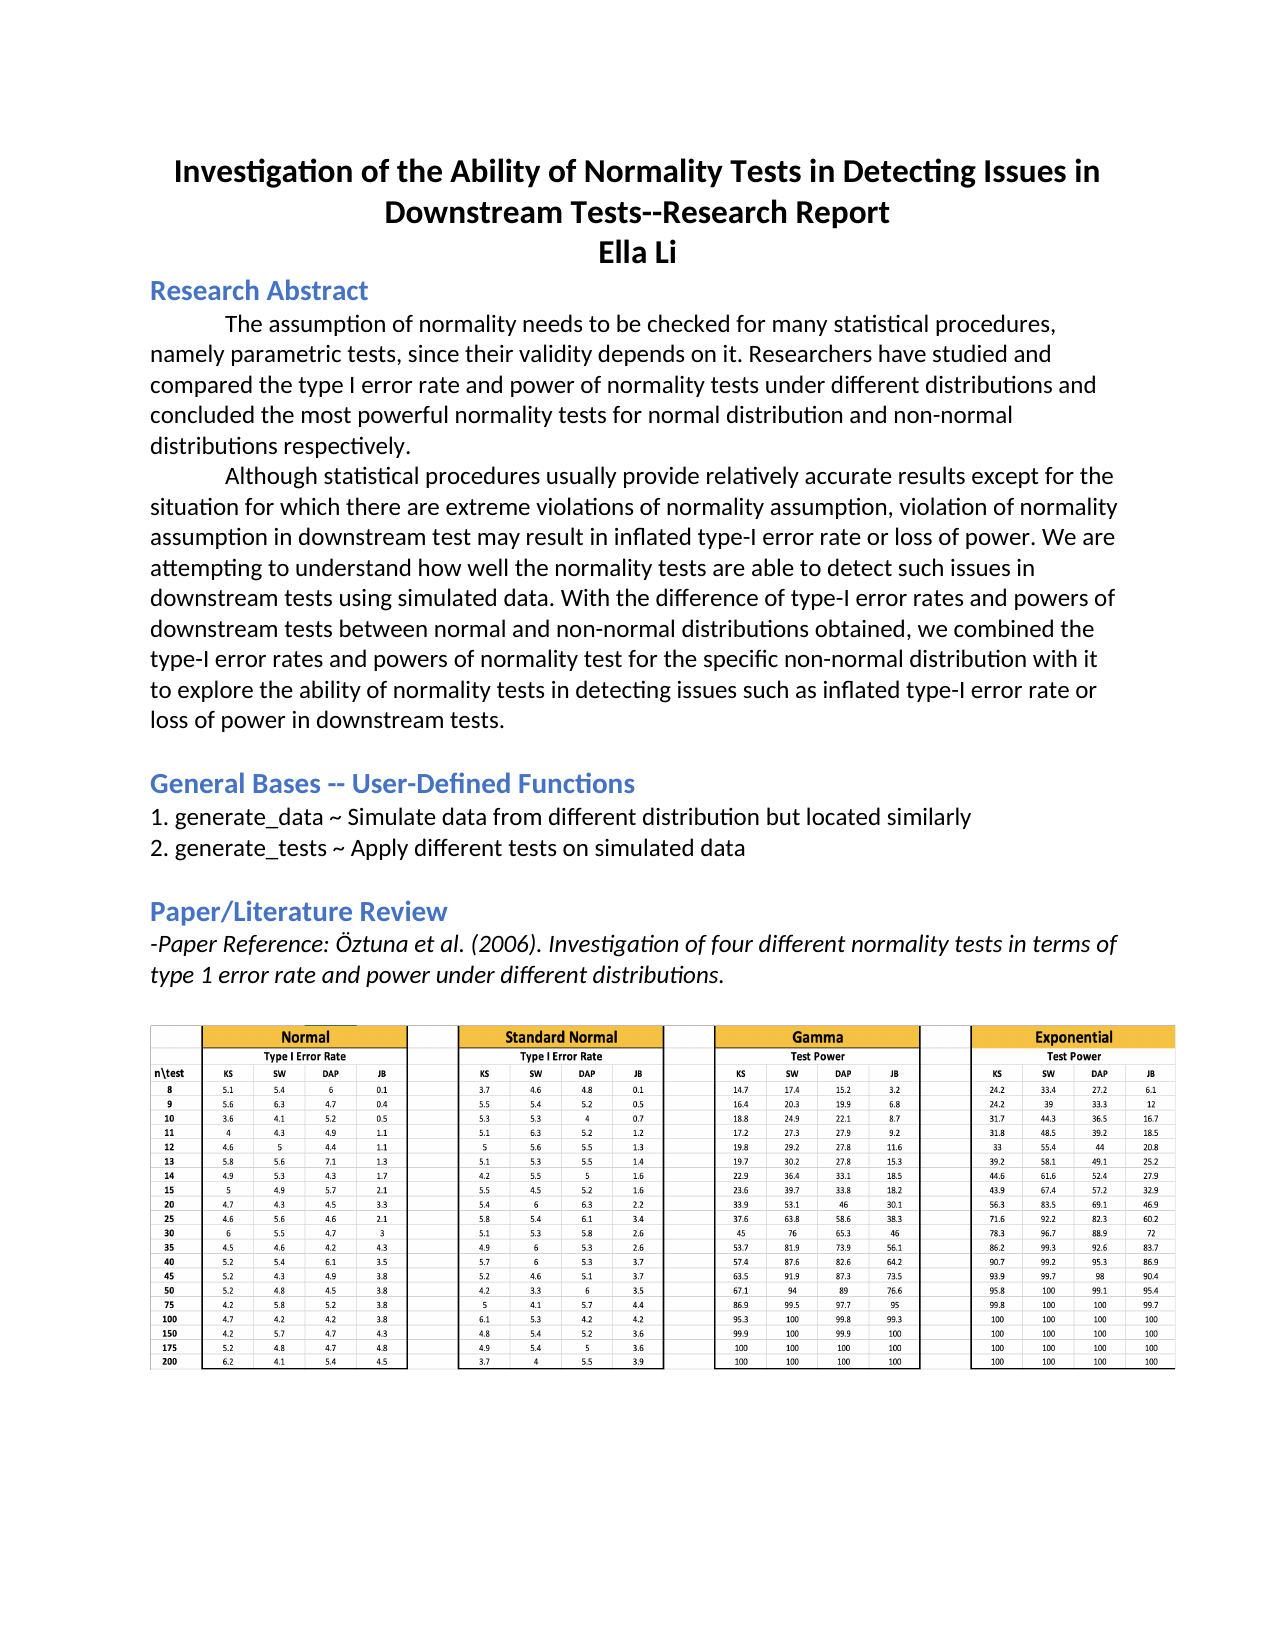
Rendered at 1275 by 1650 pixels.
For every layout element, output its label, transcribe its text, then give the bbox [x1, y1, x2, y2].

picture [150, 1025, 1175, 1370]
text Although statistical procedures usually provide relatively accurate results except for the situation for which there are extreme violations of normality assumption, violation of normality assumption in downstream test may result in inflated type-I error rate or loss of power. We are attempting to understand how well the normality tests are able to detect such issues in downstream tests using simulated data. With the difference of type-I error rates and powers of downstream tests between normal and non-normal distributions obtained, we combined the type-I error rates and powers of normality test for the specific non-normal distribution with it to explore the ability of normality tests in detecting issues such as inflated type-I error rate or loss of power in downstream tests. [150, 460, 1125, 735]
text General Bases -- User-Defined Functions [150, 766, 1125, 801]
text Investigation of the Ability of Normality Tests in Detecting Issues in Downstream Tests--Research Report [150, 150, 1125, 231]
text 2. generate_tests ~ Apply different tests on simulated data [150, 832, 1125, 862]
text Ella Li [150, 231, 1125, 272]
text The assumption of normality needs to be checked for many statistical procedures, namely parametric tests, since their validity depends on it. Researchers have studied and compared the type I error rate and power of normality tests under different distributions and concluded the most powerful normality tests for normal distribution and non-normal distributions respectively. [150, 308, 1125, 460]
text Research Abstract [150, 272, 1125, 308]
text -Paper Reference: Öztuna et al. (2006). Investigation of four different normality tests in terms of type 1 error rate and power under different distributions. [150, 928, 1125, 989]
text Paper/Literature Review [150, 893, 1125, 928]
text 1. generate_data ~ Simulate data from different distribution but located similarly [150, 801, 1125, 832]
